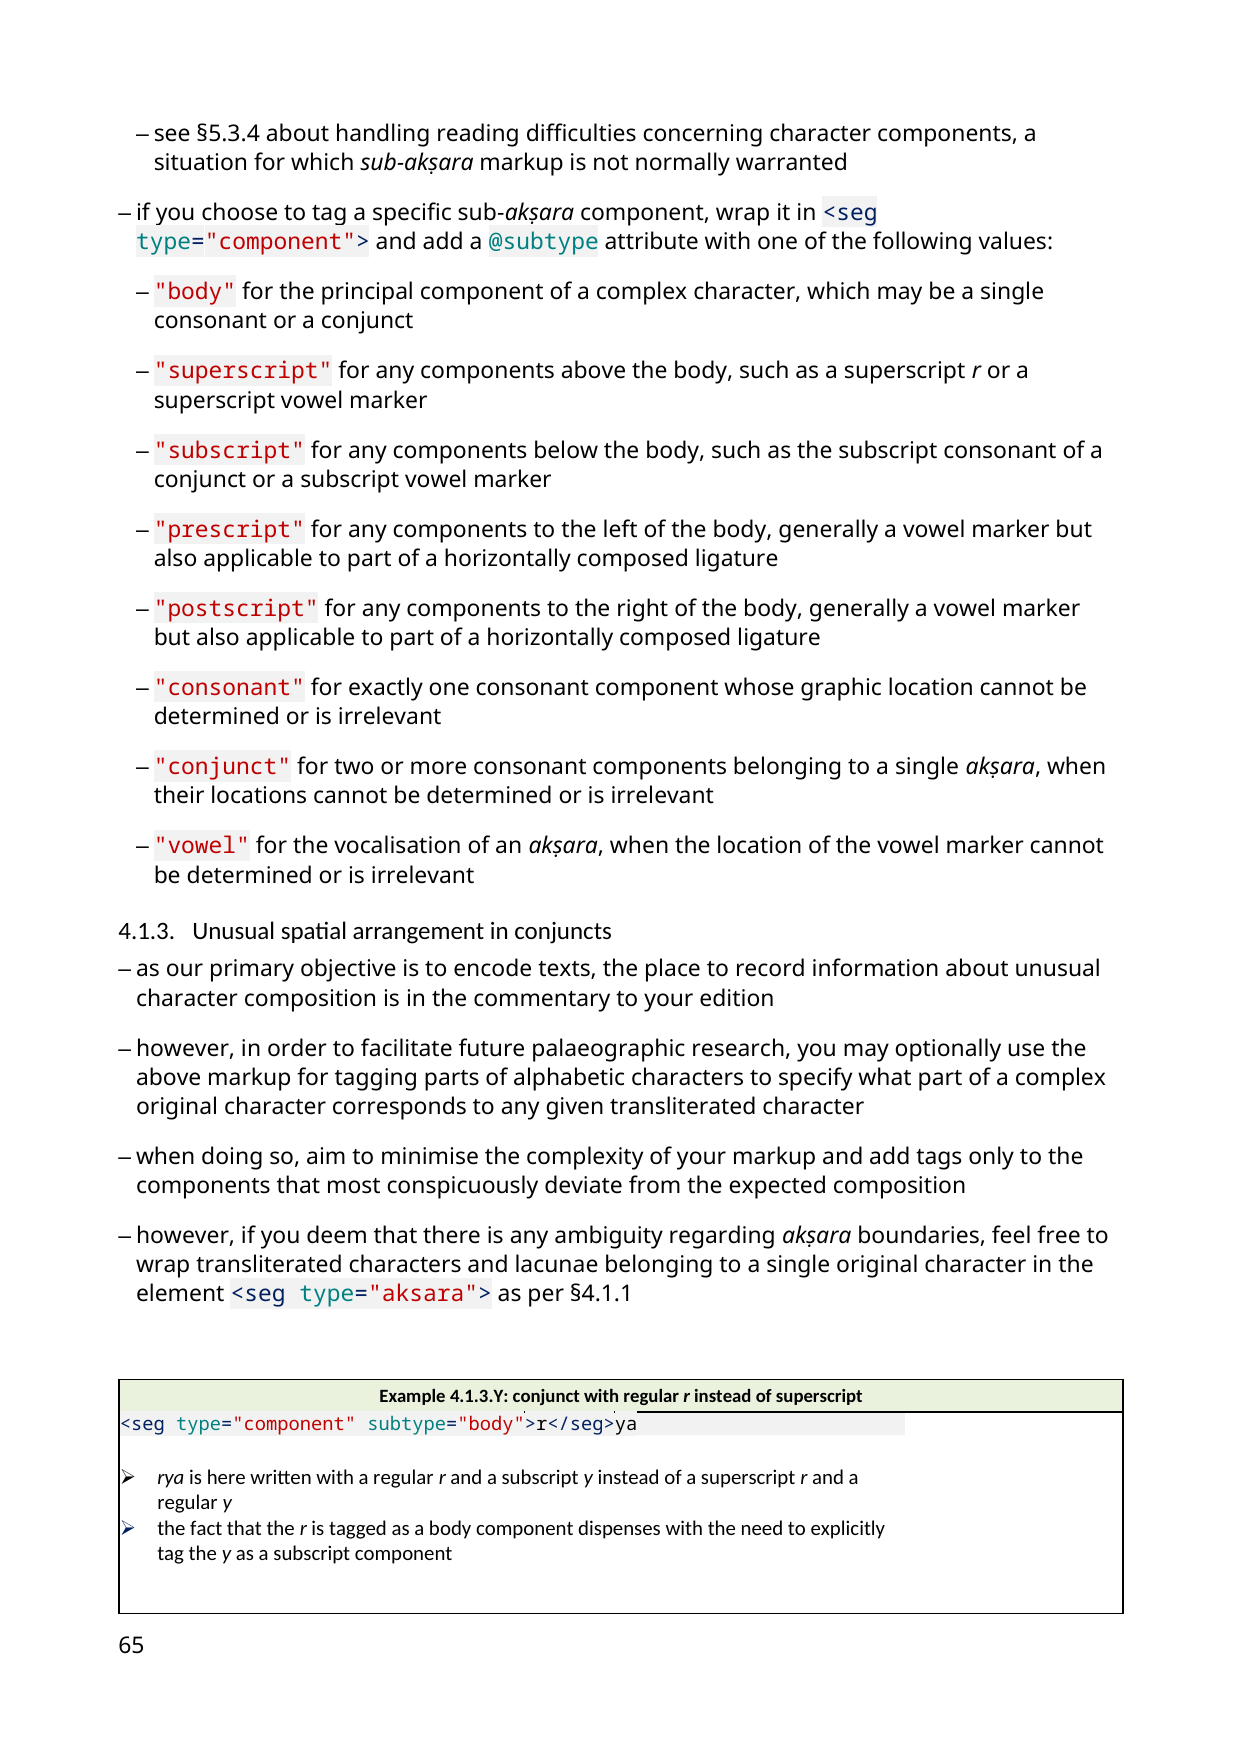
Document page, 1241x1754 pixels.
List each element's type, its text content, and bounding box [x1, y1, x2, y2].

list however, in order to facilitate future palaeographic research, you may optionally use the above markup for tagging parts of alphabetic characters to specify what part of a complex original character corresponds to any given transliterated character [118, 1033, 1122, 1120]
list see §5.3.4 about handling reading difficulties concerning character components, a situation for which sub-akṣara markup is not normally warranted [136, 118, 1122, 176]
list if you choose to tag a specific sub-akṣara component, wrap it in <seg type="component"> and add a @subtype attribute with one of the following values: [118, 197, 1122, 256]
list "conjunct" for two or more consonant components belonging to a single akṣara, when their locations cannot be determined or is irrelevant [136, 751, 1122, 810]
list "vowel" for the vocalisation of an akṣara, when the location of the vowel marker cannot be determined or is irrelevant [136, 831, 1122, 889]
list "superscript" for any components above the body, such as a superscript r or a superscript vowel marker [136, 356, 1122, 414]
list "body" for the principal component of a complex character, which may be a single consonant or a conjunct [136, 276, 1122, 335]
list however, if you deem that there is any ambiguity regarding akṣara boundaries, feel free to wrap transliterated characters and lacunae belonging to a single original character in the element <seg type="aksara"> as per §4.1.1 [118, 1220, 1122, 1308]
list "consonant" for exactly one consonant component whose graphic location cannot be determined or is irrelevant [136, 672, 1122, 731]
list when doing so, aim to minimise the complexity of your markup and add tags only to the components that most conspicuously deviate from the expected composition [118, 1141, 1122, 1199]
list "postscript" for any components to the right of the body, generally a vowel marker but also applicable to part of a horizontally composed ligature [136, 593, 1122, 651]
list "prescript" for any components to the left of the body, generally a vowel marker but also applicable to part of a horizontally composed ligature [136, 514, 1122, 572]
list as our primary objective is to encode texts, the place to record information about unusual character composition is in the commentary to your edition [118, 953, 1122, 1012]
subtitle Unusual spatial arrangement in conjuncts [118, 910, 1122, 947]
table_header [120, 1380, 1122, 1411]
list "subscript" for any components below the body, such as the subscript consonant of a conjunct or a subscript vowel marker [136, 435, 1122, 493]
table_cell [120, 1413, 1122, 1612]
